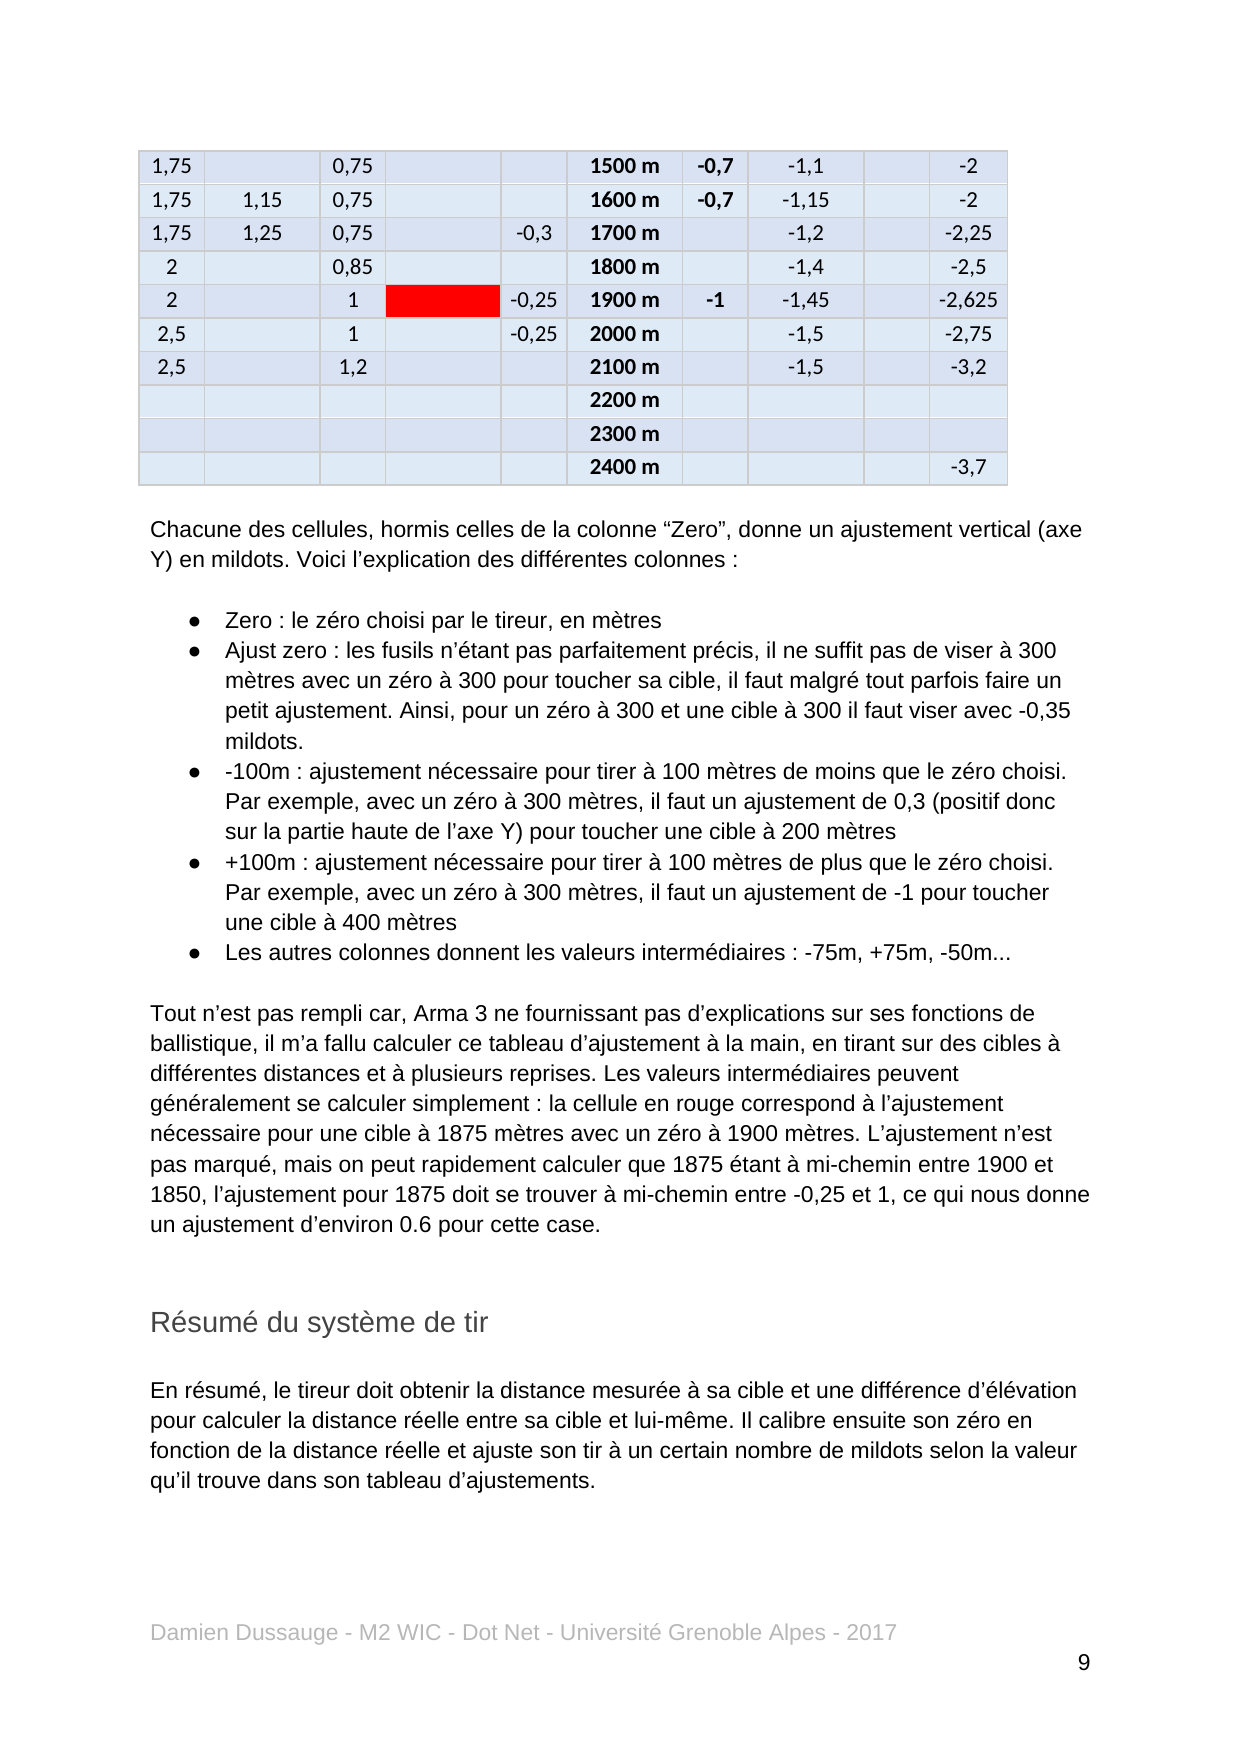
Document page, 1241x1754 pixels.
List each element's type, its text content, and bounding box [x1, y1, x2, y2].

table_cell [683, 319, 747, 351]
table_cell 0,75 [321, 152, 385, 183]
table_cell 1 [321, 285, 385, 317]
table_cell [502, 252, 566, 284]
subtitle Résumé du système de tir [150, 1305, 1090, 1338]
table_cell -0,25 [502, 319, 566, 351]
table_cell -2 [930, 152, 1007, 183]
table_cell [386, 185, 500, 217]
table_cell [683, 419, 747, 451]
table_cell [140, 453, 204, 484]
table_cell [749, 419, 863, 451]
table_cell [865, 453, 929, 484]
table_cell [865, 252, 929, 284]
table_cell -2,75 [930, 319, 1007, 351]
table_cell [205, 152, 319, 183]
table_cell [502, 152, 566, 183]
table_cell -2,625 [930, 285, 1007, 317]
text Tout n’est pas rempli car, Arma 3 ne fournissant pas d’explications sur ses fonctions de ballistique, il m’a fallu calculer ce tableau d’ajustement à la main, en tirant sur des cibles à différentes distances et à plusieurs reprises. Les valeurs intermédiaires peuvent généralement se calculer simplement : la cellule en rouge correspond à l’ajustement nécessaire pour une cible à 1875 mètres avec un zéro à 1900 mètres. L’ajustement n’est pas marqué, mais on peut rapidement calculer que 1875 étant à mi-chemin entre 1900 et 1850, l’ajustement pour 1875 doit se trouver à mi-chemin entre -0,25 et 1, ce qui nous donne un ajustement d’environ 0.6 pour cette case. [150, 999, 1090, 1237]
list -100m : ajustement nécessaire pour tirer à 100 mètres de moins que le zéro choisi. Par exemple, avec un zéro à 300 mètres, il faut un ajustement de 0,3 (positif donc sur la partie haute de l’axe Y) pour toucher une cible à 200 mètres [187, 758, 1090, 844]
table_cell 1,15 [205, 185, 319, 217]
table_cell 1600 m [568, 185, 682, 217]
table_cell [205, 453, 319, 484]
table_cell [386, 453, 500, 484]
table_cell [683, 386, 747, 417]
table_cell 2 [140, 252, 204, 284]
table_cell -1,45 [749, 285, 863, 317]
table_cell 1,75 [140, 152, 204, 183]
table_cell [683, 252, 747, 284]
table_cell [386, 352, 500, 384]
table_cell [865, 185, 929, 217]
table_cell -2 [930, 185, 1007, 217]
table_cell -2,25 [930, 218, 1007, 250]
table_cell [205, 252, 319, 284]
table_cell 2000 m [568, 319, 682, 351]
table_cell [865, 352, 929, 384]
table_cell 0,75 [321, 218, 385, 250]
table_cell [683, 453, 747, 484]
table_cell -1,2 [749, 218, 863, 250]
table_cell [865, 319, 929, 351]
table_cell [502, 419, 566, 451]
table_cell -1,1 [749, 152, 863, 183]
table_cell -1,4 [749, 252, 863, 284]
table_cell 2200 m [568, 386, 682, 417]
table_cell [205, 386, 319, 417]
table_cell [386, 386, 500, 417]
table_cell 1,75 [140, 218, 204, 250]
table_cell 1500 m [568, 152, 682, 183]
table_cell -0,7 [683, 152, 747, 183]
table_cell -0,25 [502, 285, 566, 317]
table_cell 1900 m [568, 285, 682, 317]
table_cell 2 [140, 285, 204, 317]
list +100m : ajustement nécessaire pour tirer à 100 mètres de plus que le zéro choisi. Par exemple, avec un zéro à 300 mètres, il faut un ajustement de -1 pour toucher une cible à 400 mètres [187, 848, 1090, 935]
table_cell [502, 386, 566, 417]
table_cell -2,5 [930, 252, 1007, 284]
table_cell [205, 419, 319, 451]
table_cell -3,7 [930, 453, 1007, 484]
table_cell 0,85 [321, 252, 385, 284]
table_cell 1,25 [205, 218, 319, 250]
table_cell [502, 453, 566, 484]
table_cell -1,5 [749, 319, 863, 351]
table_cell [386, 285, 500, 317]
table_cell -1,15 [749, 185, 863, 217]
table_cell [321, 419, 385, 451]
table_cell [386, 152, 500, 183]
table_cell [930, 419, 1007, 451]
table_cell 1,2 [321, 352, 385, 384]
table_cell -3,2 [930, 352, 1007, 384]
table_cell 1 [321, 319, 385, 351]
table_cell -1 [683, 285, 747, 317]
table_cell [386, 319, 500, 351]
table_cell [502, 352, 566, 384]
text En résumé, le tireur doit obtenir la distance mesurée à sa cible et une différence d’élévation pour calculer la distance réelle entre sa cible et lui-même. Il calibre ensuite son zéro en fonction de la distance réelle et ajuste son tir à un certain nombre de mildots selon la valeur qu’il trouve dans son tableau d’ajustements. [150, 1377, 1090, 1494]
table_cell 1,75 [140, 185, 204, 217]
table_cell [683, 218, 747, 250]
table_cell [865, 152, 929, 183]
table_cell -0,3 [502, 218, 566, 250]
table_cell [865, 285, 929, 317]
table_cell [502, 185, 566, 217]
table_cell [205, 352, 319, 384]
list Zero : le zéro choisi par le tireur, en mètres [187, 607, 1090, 633]
table_cell [930, 386, 1007, 417]
table_cell -1,5 [749, 352, 863, 384]
table_cell 2,5 [140, 319, 204, 351]
table_cell [865, 218, 929, 250]
list Les autres colonnes donnent les valeurs intermédiaires : -75m, +75m, -50m... [187, 939, 1090, 965]
table_cell [386, 218, 500, 250]
table_cell 2300 m [568, 419, 682, 451]
table_cell [205, 319, 319, 351]
table_cell [749, 386, 863, 417]
table_cell [865, 419, 929, 451]
table_cell 2,5 [140, 352, 204, 384]
table_cell 0,75 [321, 185, 385, 217]
text Chacune des cellules, hormis celles de la colonne “Zero”, donne un ajustement vertical (axe Y) en mildots. Voici l’explication des différentes colonnes : [150, 516, 1090, 573]
table_cell 2400 m [568, 453, 682, 484]
table_cell [683, 352, 747, 384]
table_cell [865, 386, 929, 417]
table_cell [140, 419, 204, 451]
table_cell [321, 453, 385, 484]
table_cell [386, 252, 500, 284]
table_cell -0,7 [683, 185, 747, 217]
table_cell [749, 453, 863, 484]
table_cell 1800 m [568, 252, 682, 284]
table_cell [386, 419, 500, 451]
table_cell 1700 m [568, 218, 682, 250]
table_cell [140, 386, 204, 417]
list Ajust zero : les fusils n’étant pas parfaitement précis, il ne suffit pas de viser à 300 mètres avec un zéro à 300 pour toucher sa cible, il faut malgré tout parfois faire un petit ajustement. Ainsi, pour un zéro à 300 et une cible à 300 il faut viser avec -0,35 mildots. [187, 637, 1090, 754]
table_cell [321, 386, 385, 417]
table_cell [205, 285, 319, 317]
table_cell 2100 m [568, 352, 682, 384]
